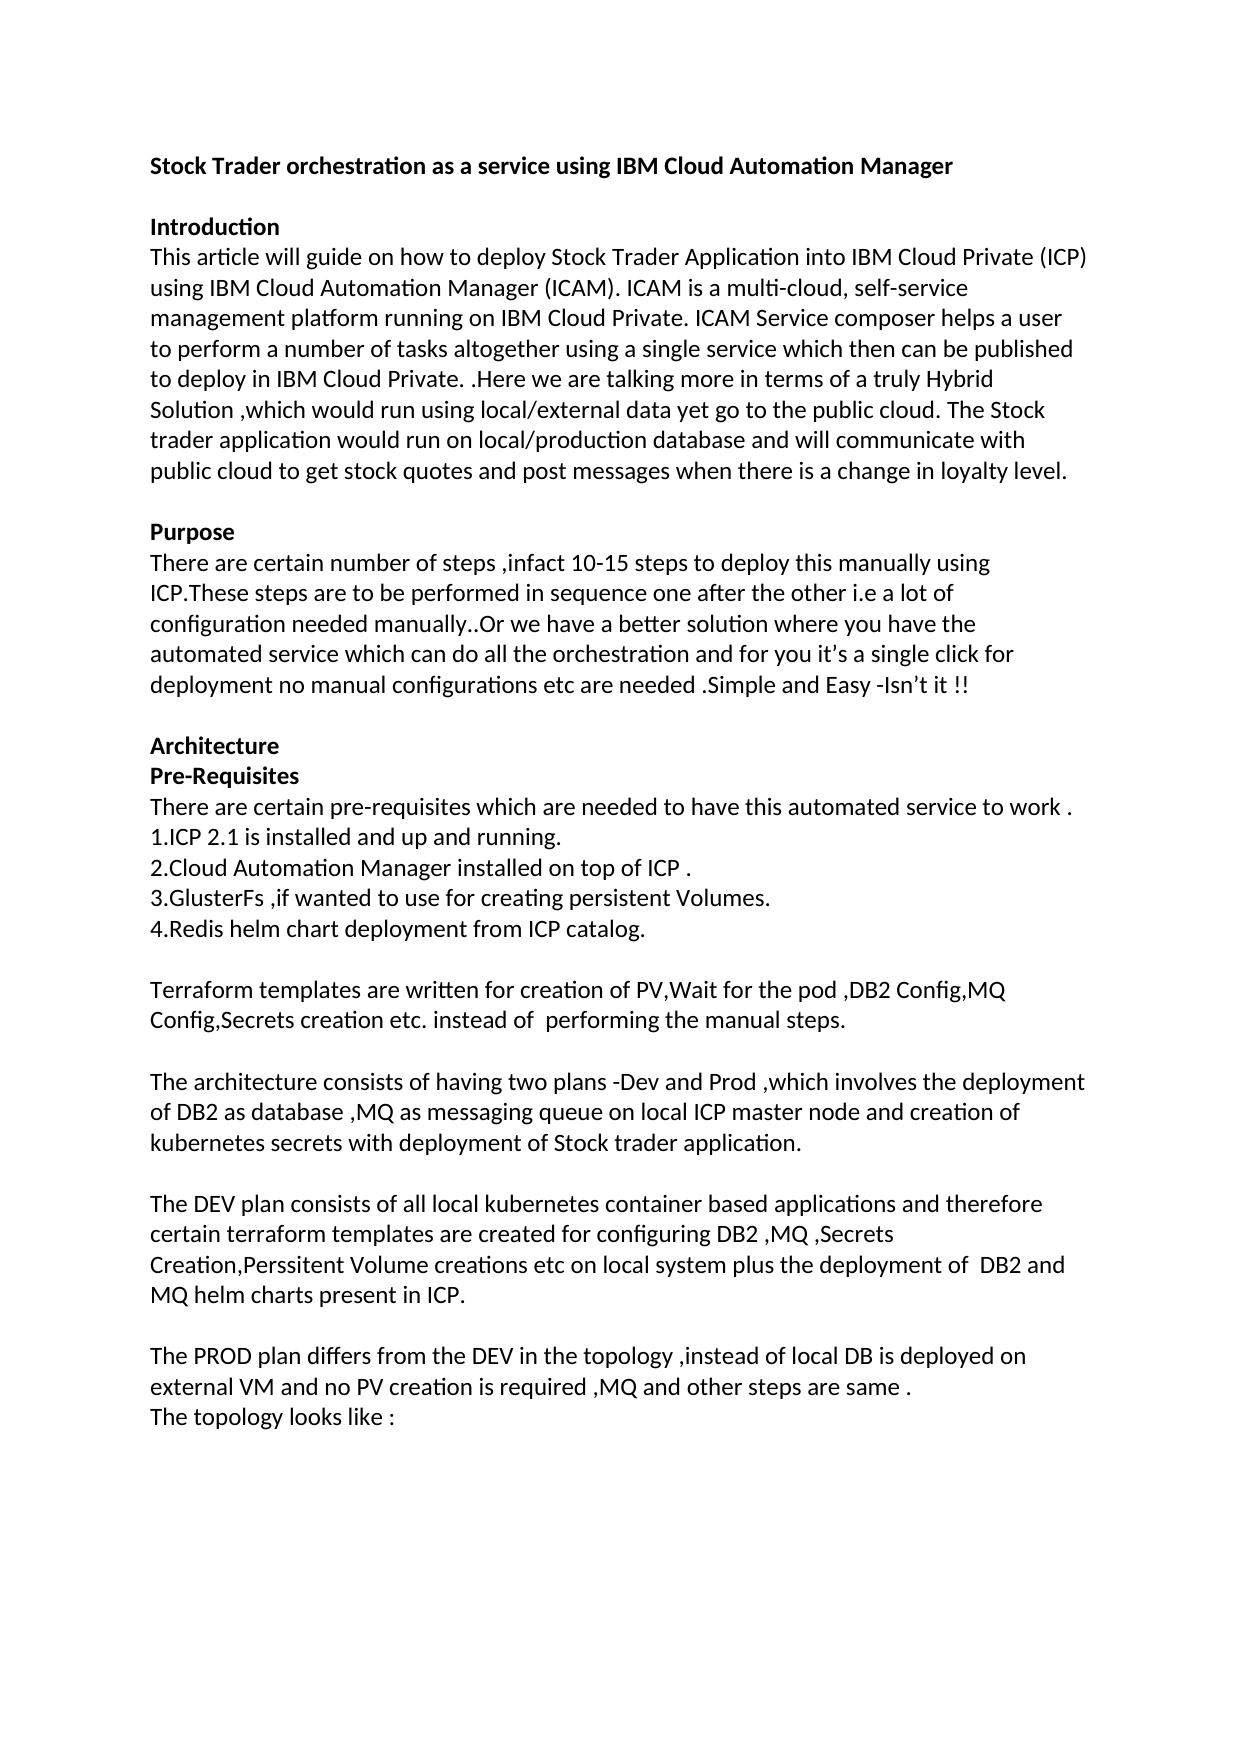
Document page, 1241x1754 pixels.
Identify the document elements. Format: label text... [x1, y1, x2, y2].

text There are certain number of steps ,infact 10-15 steps to deploy this manually using ICP.These steps are to be performed in sequence one after the other i.e a lot of configuration needed manually..Or we have a better solution where you have the automated service which can do all the orchestration and for you it’s a single click for deployment no manual configurations etc are needed .Simple and Easy -Isn’t it !! [150, 547, 1090, 699]
text Purpose [150, 516, 1090, 547]
text 3.GlusterFs ,if wanted to use for creating persistent Volumes. [150, 882, 1090, 913]
text This article will guide on how to deploy Stock Trader Application into IBM Cloud Private (ICP) using IBM Cloud Automation Manager (ICAM). ICAM is a multi-cloud, self-service management platform running on IBM Cloud Private. ICAM Service composer helps a user to perform a number of tasks altogether using a single service which then can be published to deploy in IBM Cloud Private. .Here we are talking more in terms of a truly Hybrid Solution ,which would run using local/external data yet go to the public cloud. The Stock trader application would run on local/production database and will communicate with public cloud to get stock quotes and post messages when there is a change in loyalty level. [150, 242, 1090, 486]
text Stock Trader orchestration as a service using IBM Cloud Automation Manager [150, 150, 1090, 181]
text The DEV plan consists of all local kubernetes container based applications and therefore certain terraform templates are created for configuring DB2 ,MQ ,Secrets Creation,Perssitent Volume creations etc on local system plus the deployment of DB2 and MQ helm charts present in ICP. [150, 1188, 1090, 1310]
text There are certain pre-requisites which are needed to have this automated service to work . [150, 791, 1090, 821]
text Introduction [150, 211, 1090, 242]
text Pre-Requisites [150, 760, 1090, 791]
text 4.Redis helm chart deployment from ICP catalog. [150, 913, 1090, 943]
text The architecture consists of having two plans -Dev and Prod ,which involves the deployment of DB2 as database ,MQ as messaging queue on local ICP master node and creation of kubernetes secrets with deployment of Stock trader application. [150, 1066, 1090, 1157]
text 2.Cloud Automation Manager installed on top of ICP . [150, 852, 1090, 882]
text The topology looks like : [150, 1401, 1090, 1432]
text The PROD plan differs from the DEV in the topology ,instead of local DB is deployed on external VM and no PV creation is required ,MQ and other steps are same . [150, 1340, 1090, 1401]
text Architecture [150, 730, 1090, 760]
text Terraform templates are written for creation of PV,Wait for the pod ,DB2 Config,MQ Config,Secrets creation etc. instead of performing the manual steps. [150, 974, 1090, 1035]
text 1.ICP 2.1 is installed and up and running. [150, 821, 1090, 852]
